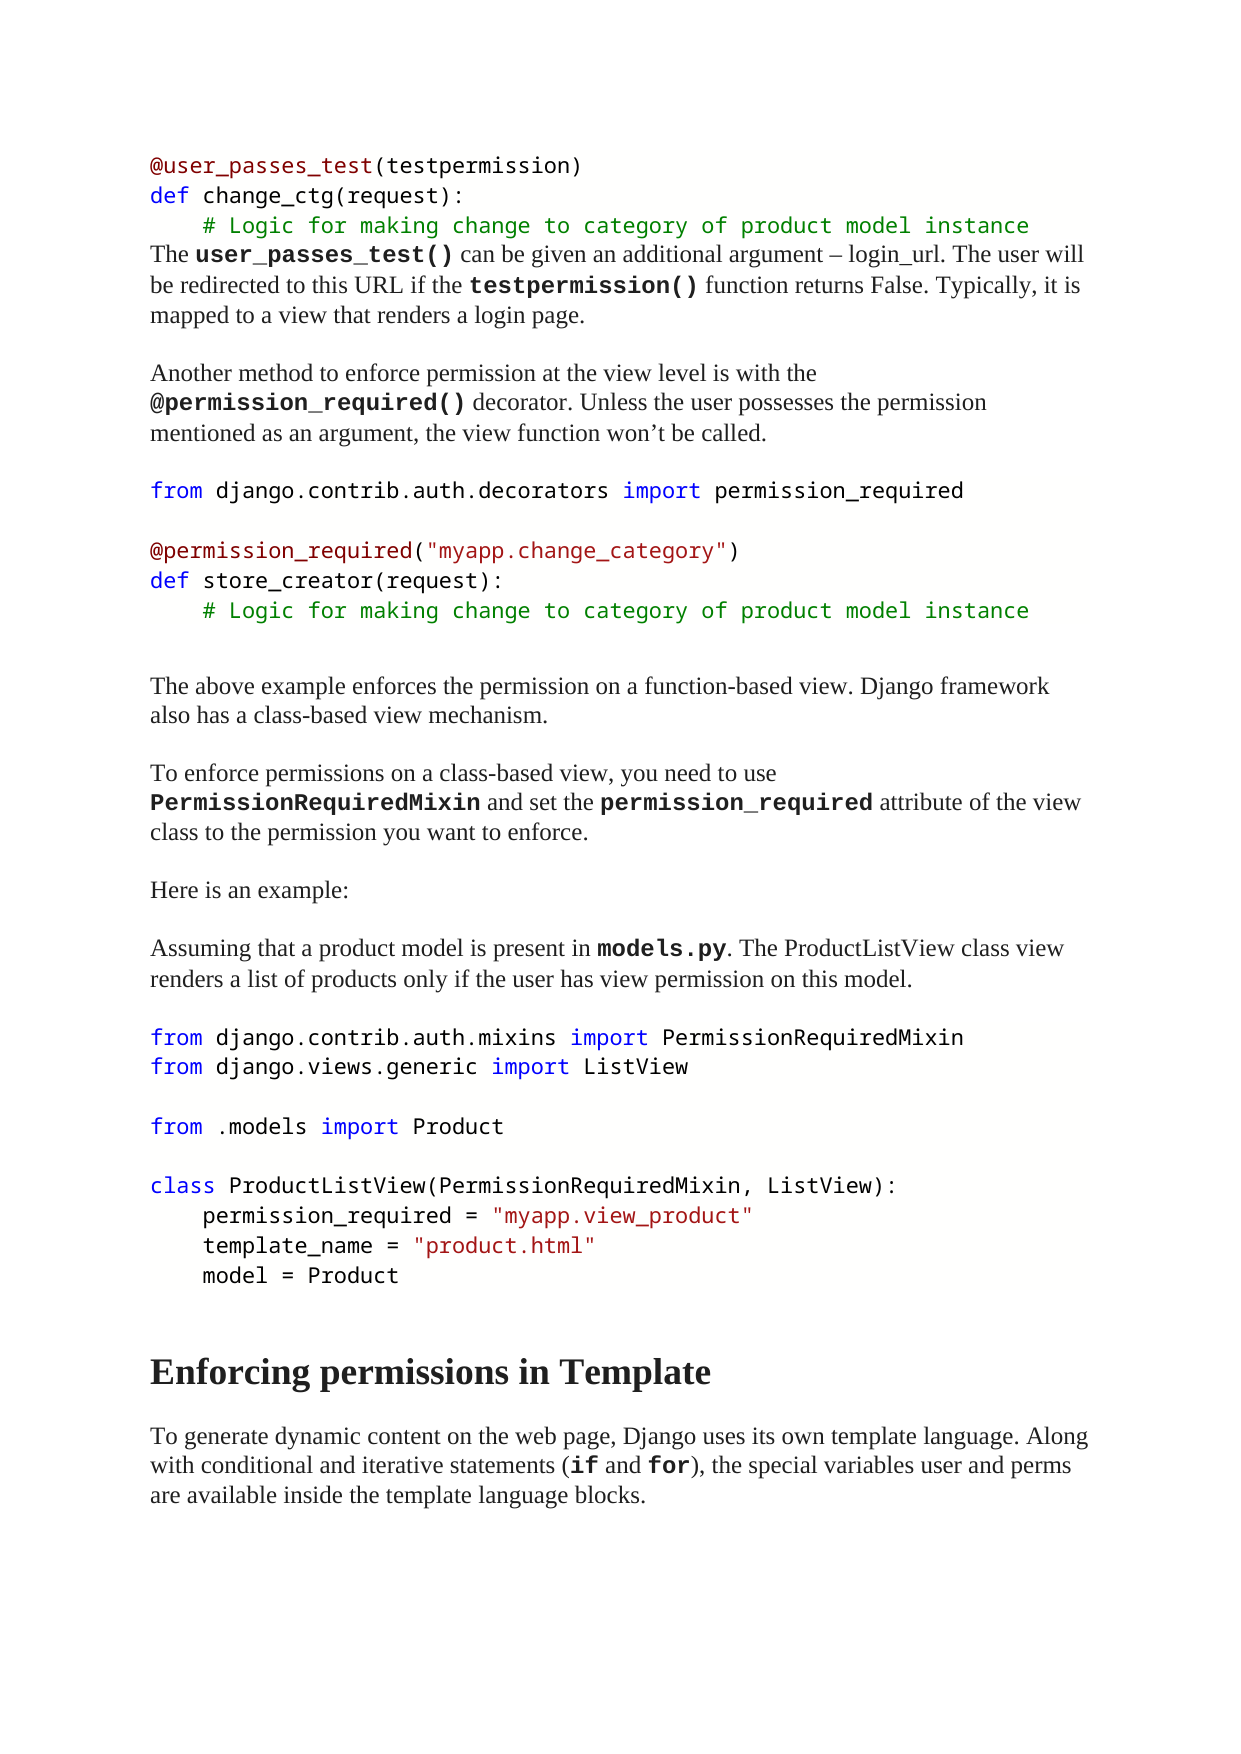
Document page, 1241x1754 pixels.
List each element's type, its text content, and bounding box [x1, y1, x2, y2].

text # Logic for making change to category of product model instance [150, 595, 1090, 624]
text # Logic for making change to category of product model instance [150, 209, 1090, 239]
text permission_required = "myapp.view_product" [150, 1200, 1090, 1230]
text template_name = "product.html" [150, 1230, 1090, 1260]
text The above example enforces the permission on a function-based view. Django framework also has a class-based view mechanism. [150, 671, 1090, 729]
text Here is an example: [150, 875, 1090, 904]
subtitle Enforcing permissions in Template [150, 1349, 1090, 1392]
text @user_passes_test(testpermission) [150, 150, 1090, 180]
text To enforce permissions on a class-based view, you need to use PermissionRequiredMixin and set the permission_required attribute of the view class to the permission you want to enforce. [150, 758, 1090, 846]
text The user_passes_test() can be given an additional argument – login_url. The user will be redirected to this URL if the testpermission() function returns False. Typically, it is mapped to a view that renders a login page. [150, 239, 1090, 329]
text Another method to enforce permission at the view level is with the @permission_required() decorator. Unless the user possesses the permission mentioned as an argument, the view function won’t be called. [150, 358, 1090, 446]
text class ProductListView(PermissionRequiredMixin, ListView): [150, 1171, 1090, 1200]
text def store_creator(request): [150, 565, 1090, 595]
text from django.contrib.auth.mixins import PermissionRequiredMixin [150, 1022, 1090, 1051]
text from django.views.generic import ListView [150, 1051, 1090, 1081]
text To generate dynamic content on the web page, Django uses its own template language. Along with conditional and iterative statements (if and for), the special variables user and perms are available inside the template language blocks. [150, 1421, 1090, 1509]
text @permission_required("myapp.change_category") [150, 535, 1090, 565]
text from django.contrib.auth.decorators import permission_required [150, 476, 1090, 505]
text Assuming that a product model is present in models.py. The ProductListView class view renders a list of products only if the user has view permission on this model. [150, 933, 1090, 992]
text model = Product [150, 1260, 1090, 1290]
text def change_ctg(request): [150, 180, 1090, 209]
text from .models import Product [150, 1111, 1090, 1141]
